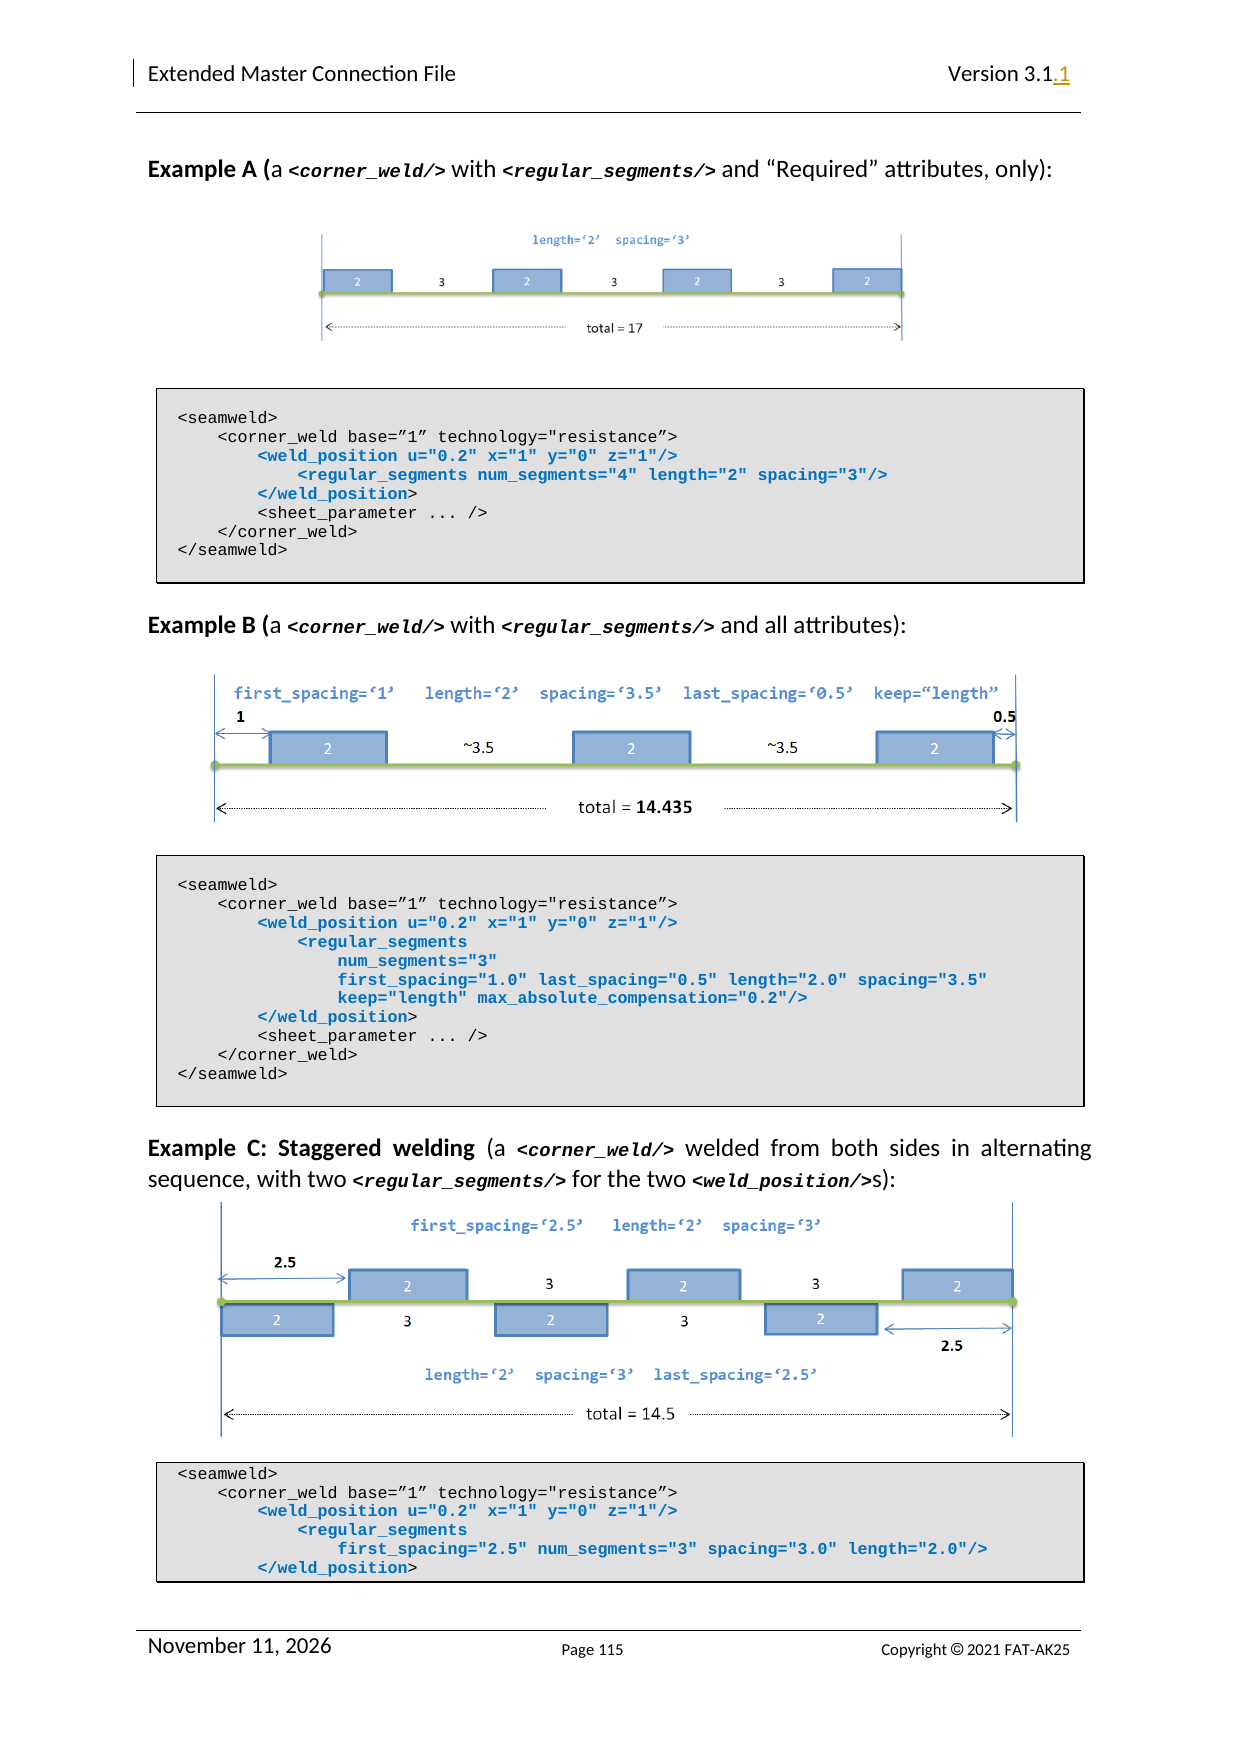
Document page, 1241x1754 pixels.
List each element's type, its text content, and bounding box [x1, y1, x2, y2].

text keep="length" max_absolute_compensation="0.2"/> [157, 987, 1083, 1006]
text <seamweld> [157, 407, 1083, 426]
text <weld_position u="0.2" x="1" y="0" z="1"/> [157, 444, 1083, 463]
text <corner_weld base=”1” technology="resistance”> [157, 1481, 1083, 1500]
picture [147, 1193, 1093, 1438]
text </corner_weld> [157, 520, 1083, 539]
text <sheet_parameter ... /> [157, 501, 1083, 520]
picture [265, 209, 976, 363]
text <seamweld> [157, 874, 1083, 893]
text </corner_weld> [157, 1043, 1083, 1062]
text Example A (a <corner_weld/> with <regular_segments/> and “Required” attributes, only): [148, 154, 1092, 184]
text <regular_segments [157, 1519, 1083, 1538]
text <corner_weld base=”1” technology="resistance”> [157, 893, 1083, 912]
text <weld_position u="0.2" x="1" y="0" z="1"/> [157, 912, 1083, 930]
text <seamweld> [157, 1463, 1083, 1481]
text first_spacing="1.0" last_spacing="0.5" length="2.0" spacing="3.5" [157, 968, 1083, 987]
text </weld_position> [157, 1006, 1083, 1025]
text Example B (a <corner_weld/> with <regular_segments/> and all attributes): [148, 609, 1092, 639]
text </seamweld> [157, 539, 1083, 558]
text num_segments="3" [157, 949, 1083, 968]
text </weld_position> [157, 482, 1083, 501]
picture [147, 664, 1093, 831]
text </seamweld> [157, 1062, 1083, 1081]
text first_spacing="2.5" num_segments="3" spacing="3.0" length="2.0"/> [157, 1538, 1083, 1556]
text <corner_weld base=”1” technology="resistance”> [157, 426, 1083, 444]
text <regular_segments [157, 930, 1083, 949]
text Example C: Staggered welding (a <corner_weld/> welded from both sides in alternating sequence, with two <regular_segments/> for the two <weld_position/>s): [148, 1132, 1092, 1193]
text <sheet_parameter ... /> [157, 1025, 1083, 1043]
text <weld_position u="0.2" x="1" y="0" z="1"/> [157, 1500, 1083, 1519]
text <regular_segments num_segments="4" length="2" spacing="3"/> [157, 463, 1083, 482]
text </weld_position> [157, 1556, 1083, 1581]
